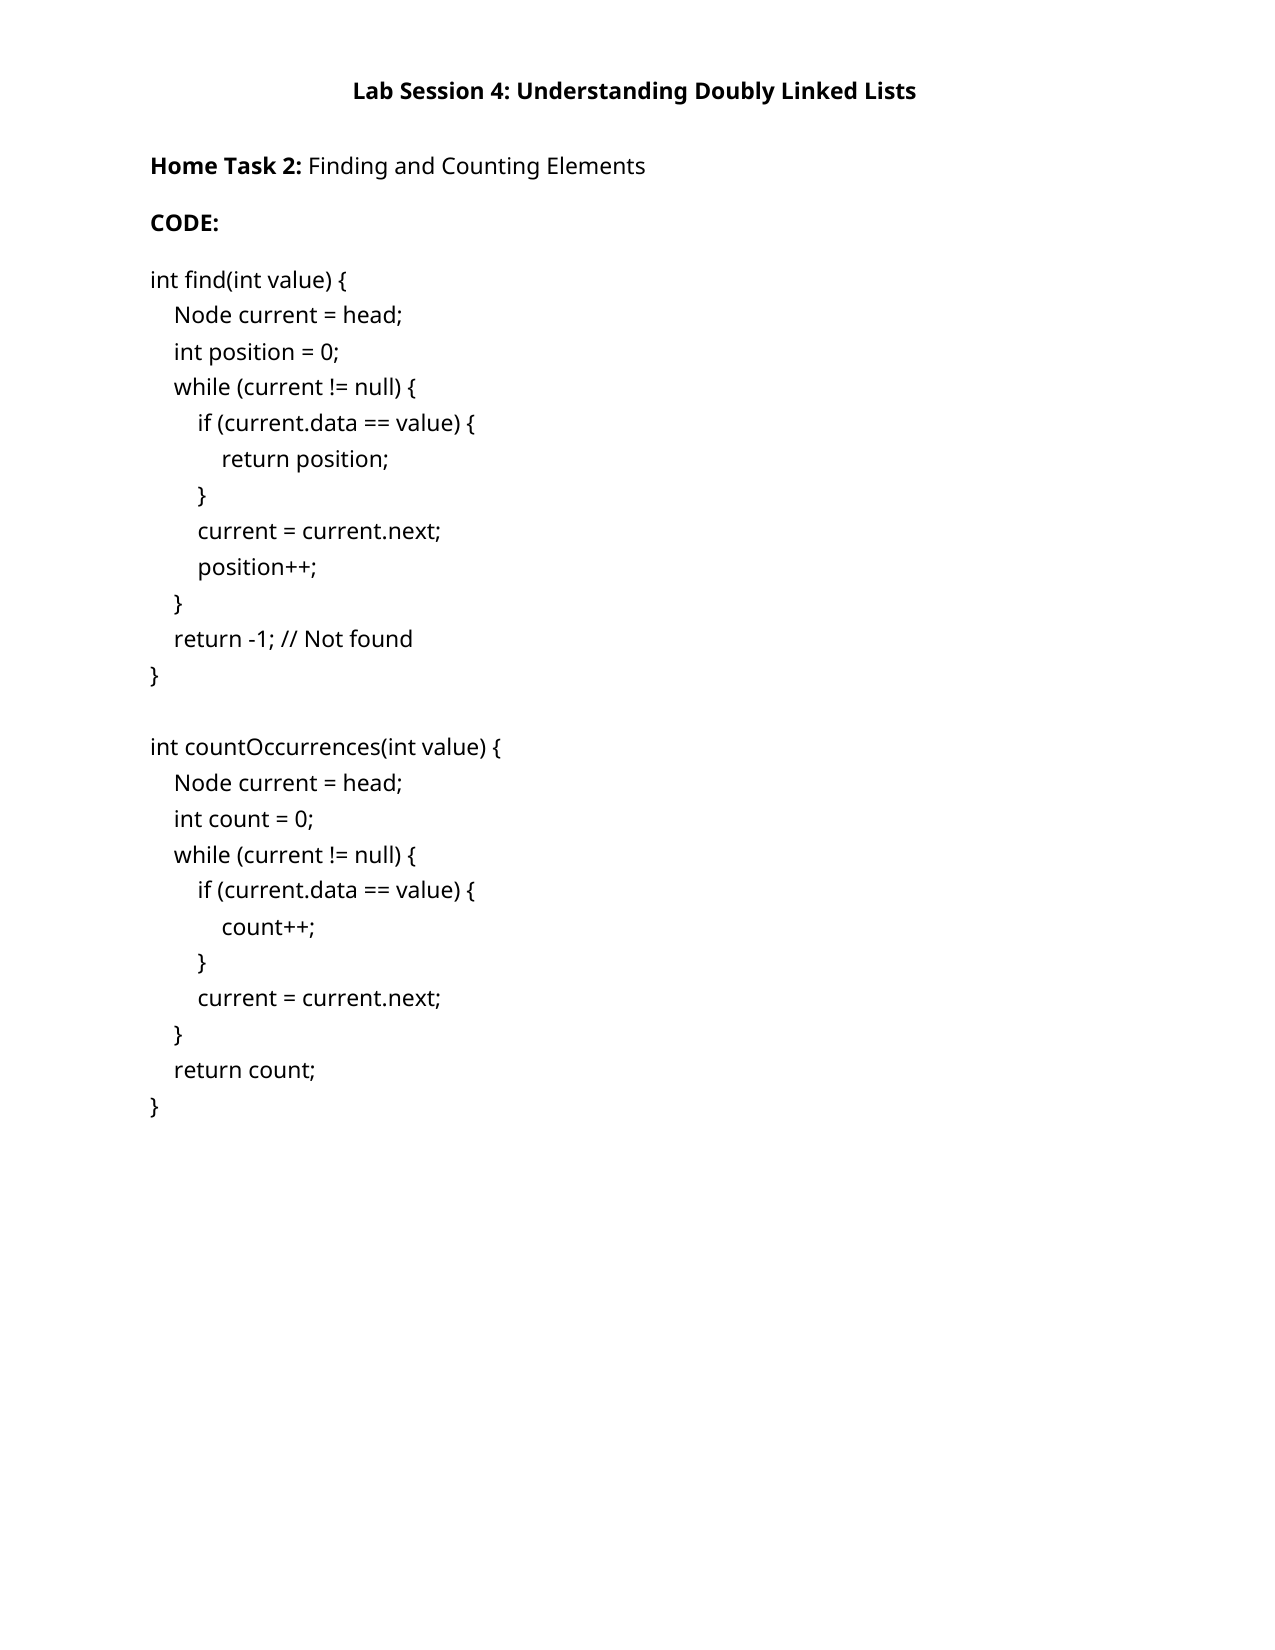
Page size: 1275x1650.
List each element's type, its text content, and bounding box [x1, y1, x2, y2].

text CODE: [150, 207, 1125, 238]
text int find(int value) { Node current = head; int position = 0; while (current != null) { if (current.data == value) { return position; } current = current.next; position++; } return -1; // Not found } int countOccurrences(int value) { Node current = head; int count = 0; while (current != null) { if (current.data == value) { count++; } current = current.next; } return count; } [150, 263, 1125, 1121]
text Home Task 2: Finding and Counting Elements [150, 150, 1125, 181]
